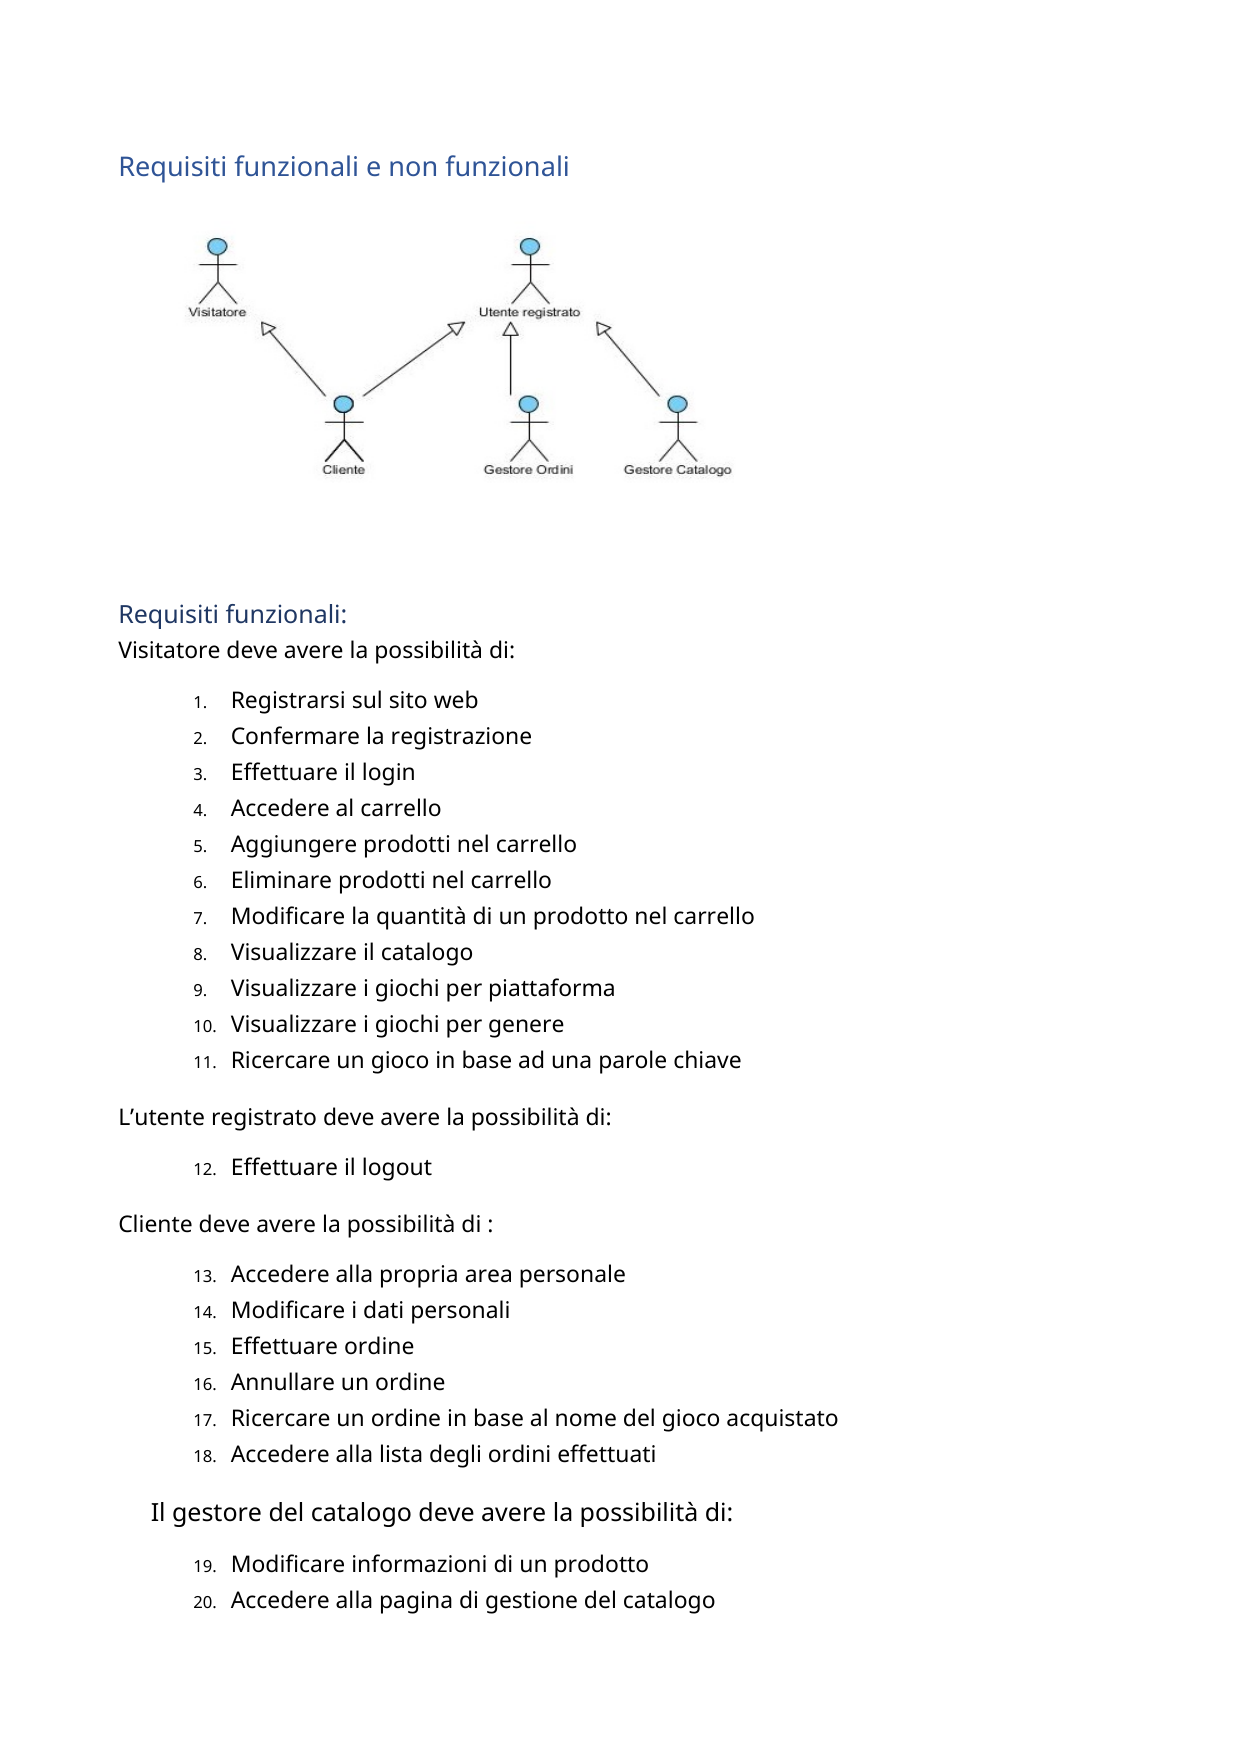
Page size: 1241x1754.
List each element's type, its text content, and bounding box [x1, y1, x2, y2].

text L’utente registrato deve avere la possibilità di: [118, 1101, 1122, 1132]
list Modificare i dati personali [193, 1294, 1122, 1325]
list Confermare la registrazione [193, 720, 1122, 752]
list Visualizzare i giochi per piattaforma [193, 972, 1122, 1003]
list Effettuare il logout [193, 1151, 1122, 1182]
list Registrarsi sul sito web [193, 684, 1122, 716]
list Effettuare il login [193, 756, 1122, 787]
list Accedere al carrello [193, 792, 1122, 823]
list Accedere alla lista degli ordini effettuati [193, 1438, 1122, 1469]
list Modificare informazioni di un prodotto [193, 1548, 1122, 1579]
list Ricercare un gioco in base ad una parole chiave [193, 1044, 1122, 1075]
list Accedere alla propria area personale [193, 1258, 1122, 1289]
list Visualizzare i giochi per genere [193, 1008, 1122, 1039]
list Ricercare un ordine in base al nome del gioco acquistato [193, 1402, 1122, 1433]
list Aggiungere prodotti nel carrello [193, 828, 1122, 859]
list Accedere alla pagina di gestione del catalogo [193, 1584, 1122, 1615]
list Annullare un ordine [193, 1366, 1122, 1397]
text Il gestore del catalogo deve avere la possibilità di: [118, 1494, 1122, 1529]
text Cliente deve avere la possibilità di : [118, 1208, 1122, 1239]
subtitle Requisiti funzionali: [118, 597, 1122, 631]
picture [155, 187, 814, 538]
list Effettuare ordine [193, 1330, 1122, 1361]
list Modificare la quantità di un prodotto nel carrello [193, 900, 1122, 931]
text Visitatore deve avere la possibilità di: [118, 634, 1122, 665]
list Eliminare prodotti nel carrello [193, 864, 1122, 895]
subtitle Requisiti funzionali e non funzionali [118, 148, 1122, 184]
list Visualizzare il catalogo [193, 936, 1122, 967]
